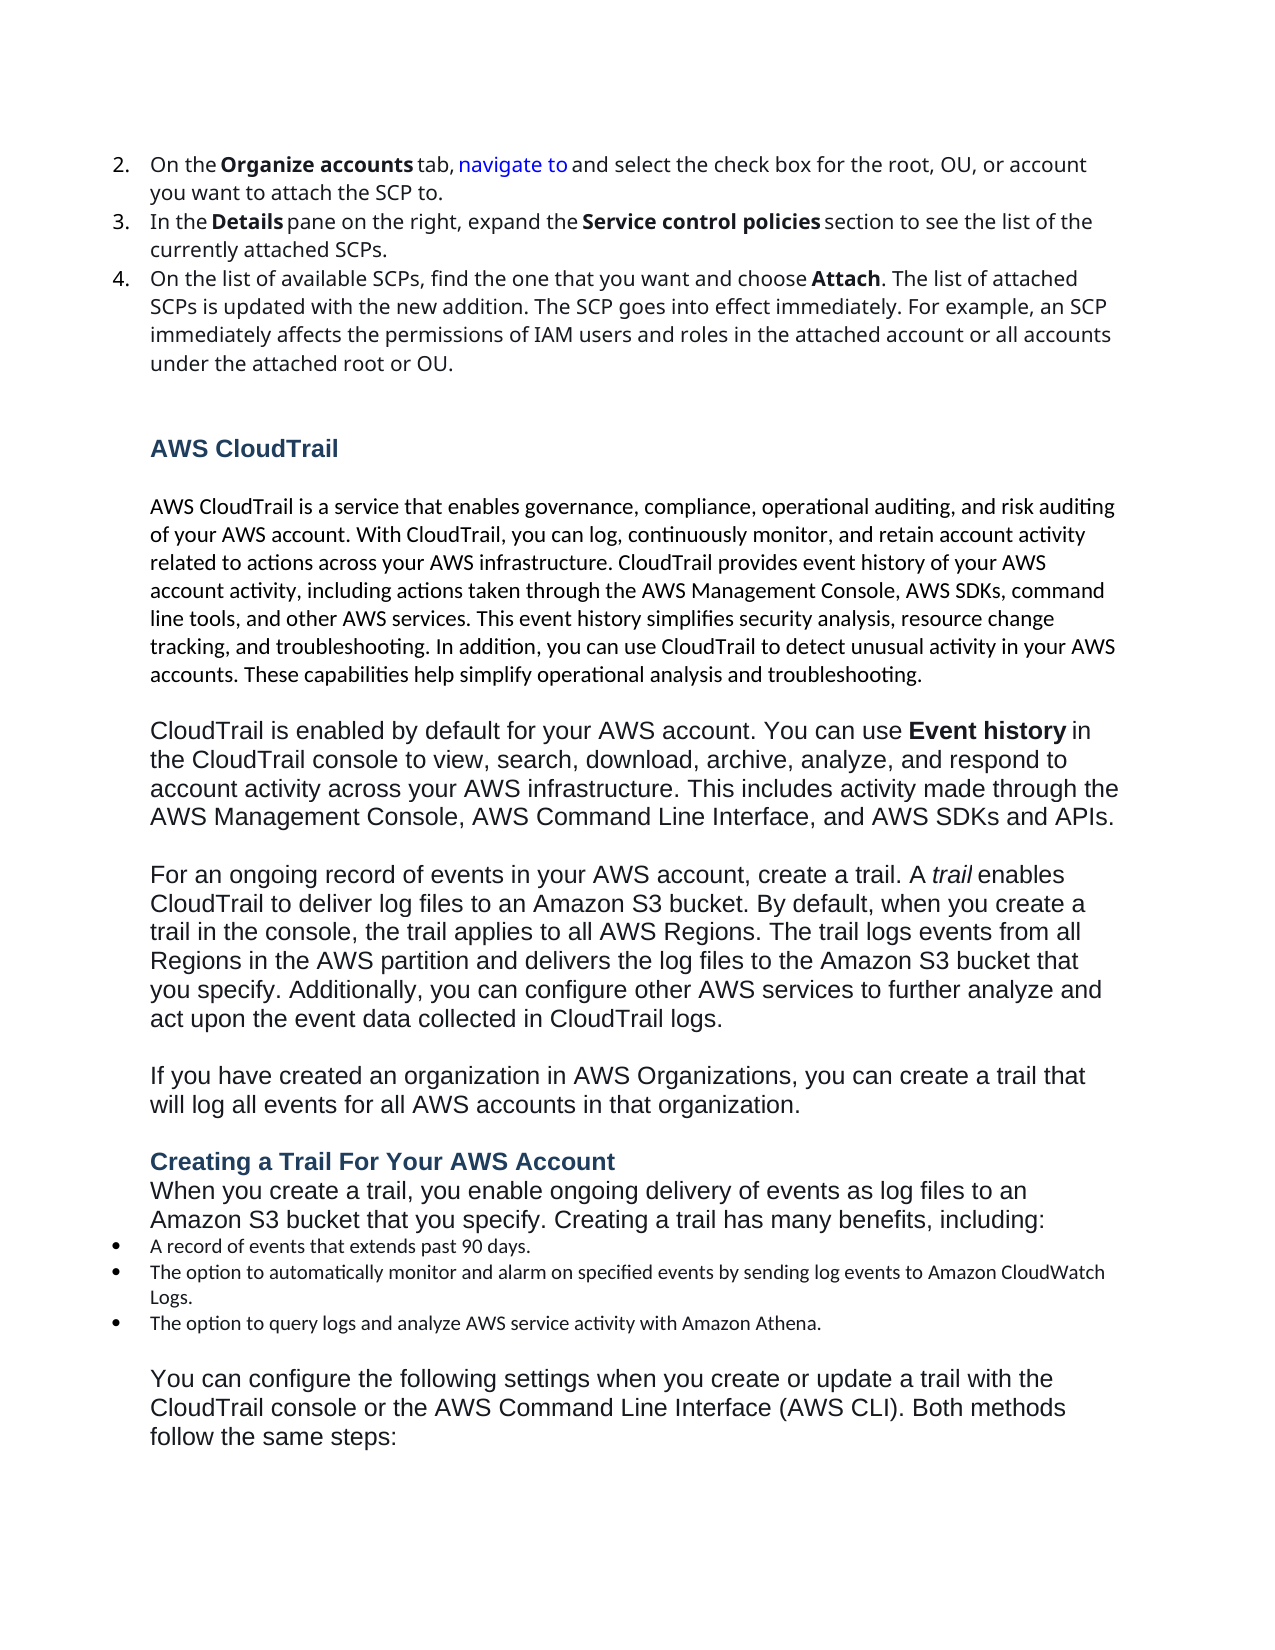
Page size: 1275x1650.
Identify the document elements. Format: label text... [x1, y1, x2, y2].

text AWS CloudTrail [150, 434, 1125, 463]
list In the Details pane on the right, expand the Service control policies section to see the list of the currently attached SCPs. [388, 207, 1125, 264]
list The option to automatically monitor and alarm on specified events by sending log events to Amazon CloudWatch Logs. [112, 1259, 1125, 1310]
text CloudTrail is enabled by default for your AWS account. You can use Event history in the CloudTrail console to view, search, download, archive, analyze, and respond to account activity across your AWS infrastructure. This includes activity made through the AWS Management Console, AWS Command Line Interface, and AWS SDKs and APIs. [150, 716, 1125, 831]
list A record of events that extends past 90 days. [112, 1233, 1125, 1259]
list The option to query logs and analyze AWS service activity with Amazon Athena. [112, 1310, 1125, 1335]
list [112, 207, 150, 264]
text You can configure the following settings when you create or update a trail with the CloudTrail console or the AWS Command Line Interface (AWS CLI). Both methods follow the same steps: [397, 1364, 1125, 1450]
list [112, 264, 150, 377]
text AWS CloudTrail is a service that enables governance, compliance, operational auditing, and risk auditing of your AWS account. With CloudTrail, you can log, continuously monitor, and retain account activity related to actions across your AWS infrastructure. CloudTrail provides event history of your AWS account activity, including actions taken through the AWS Management Console, AWS SDKs, command line tools, and other AWS services. This event history simplifies security analysis, resource change tracking, and troubleshooting. In addition, you can use CloudTrail to detect unusual activity in your AWS accounts. These capabilities help simplify operational analysis and troubleshooting. [150, 492, 1125, 688]
list On the list of available SCPs, find the one that you want and choose Attach. The list of attached SCPs is updated with the new addition. The SCP goes into effect immediately. For example, an SCP immediately affects the permissions of IAM users and roles in the attached account or all accounts under the attached root or OU. [454, 264, 1125, 377]
text For an ongoing record of events in your AWS account, create a trail. A trail enables CloudTrail to deliver log files to an Amazon S3 bucket. By default, when you create a trail in the console, the trail applies to all AWS Regions. The trail logs events from all Regions in the AWS partition and delivers the log files to the Amazon S3 bucket that you specify. Additionally, you can configure other AWS services to further analyze and act upon the event data collected in CloudTrail logs. [150, 860, 1125, 1032]
text If you have created an organization in AWS Organizations, you can create a trail that will log all events for all AWS accounts in that organization. [807, 1061, 1125, 1118]
list On the Organize accounts tab, navigate to and select the check box for the root, OU, or account you want to attach the SCP to. [112, 150, 1125, 207]
text Creating a Trail For Your AWS Account [150, 1147, 1125, 1176]
